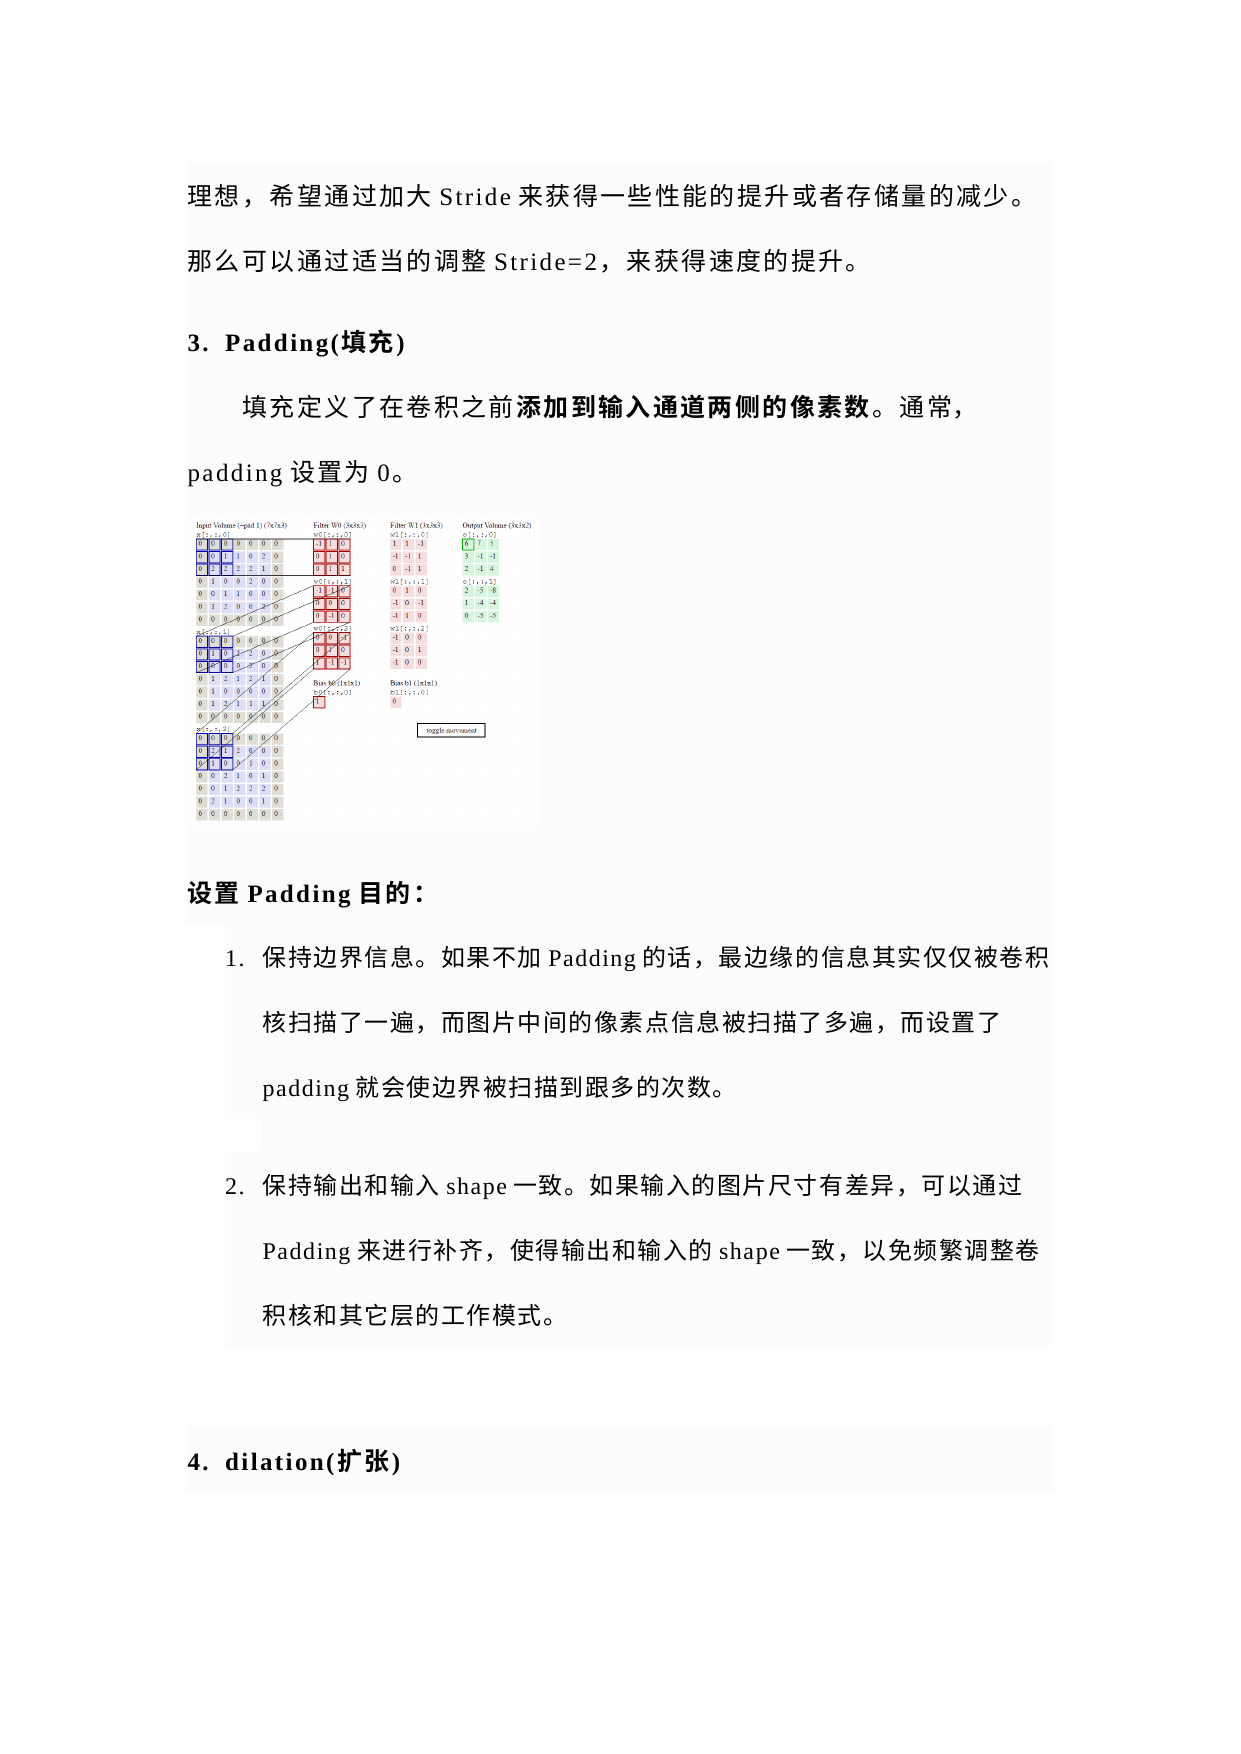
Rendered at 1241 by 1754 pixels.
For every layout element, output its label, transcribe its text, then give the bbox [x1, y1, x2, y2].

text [187, 162, 1053, 292]
text 填充定义了在卷积之前添加到输入通道两侧的像素数。通常，padding设置为0。 [187, 373, 1053, 503]
list Padding(填充) [187, 308, 1053, 373]
picture [187, 518, 539, 826]
list dilation(扩张) [187, 1427, 1053, 1492]
text 设置Padding目的： [187, 859, 1053, 924]
list 保持输出和输入shape一致。如果输入的图片尺寸有差异，可以通过Padding来进行补齐，使得输出和输入的shape一致，以免频繁调整卷积核和其它层的工作模式。 [225, 1151, 1053, 1346]
list 保持边界信息。如果不加Padding的话，最边缘的信息其实仅仅被卷积核扫描了一遍，而图片中间的像素点信息被扫描了多遍，而设置了padding就会使边界被扫描到跟多的次数。 [225, 924, 1053, 1119]
